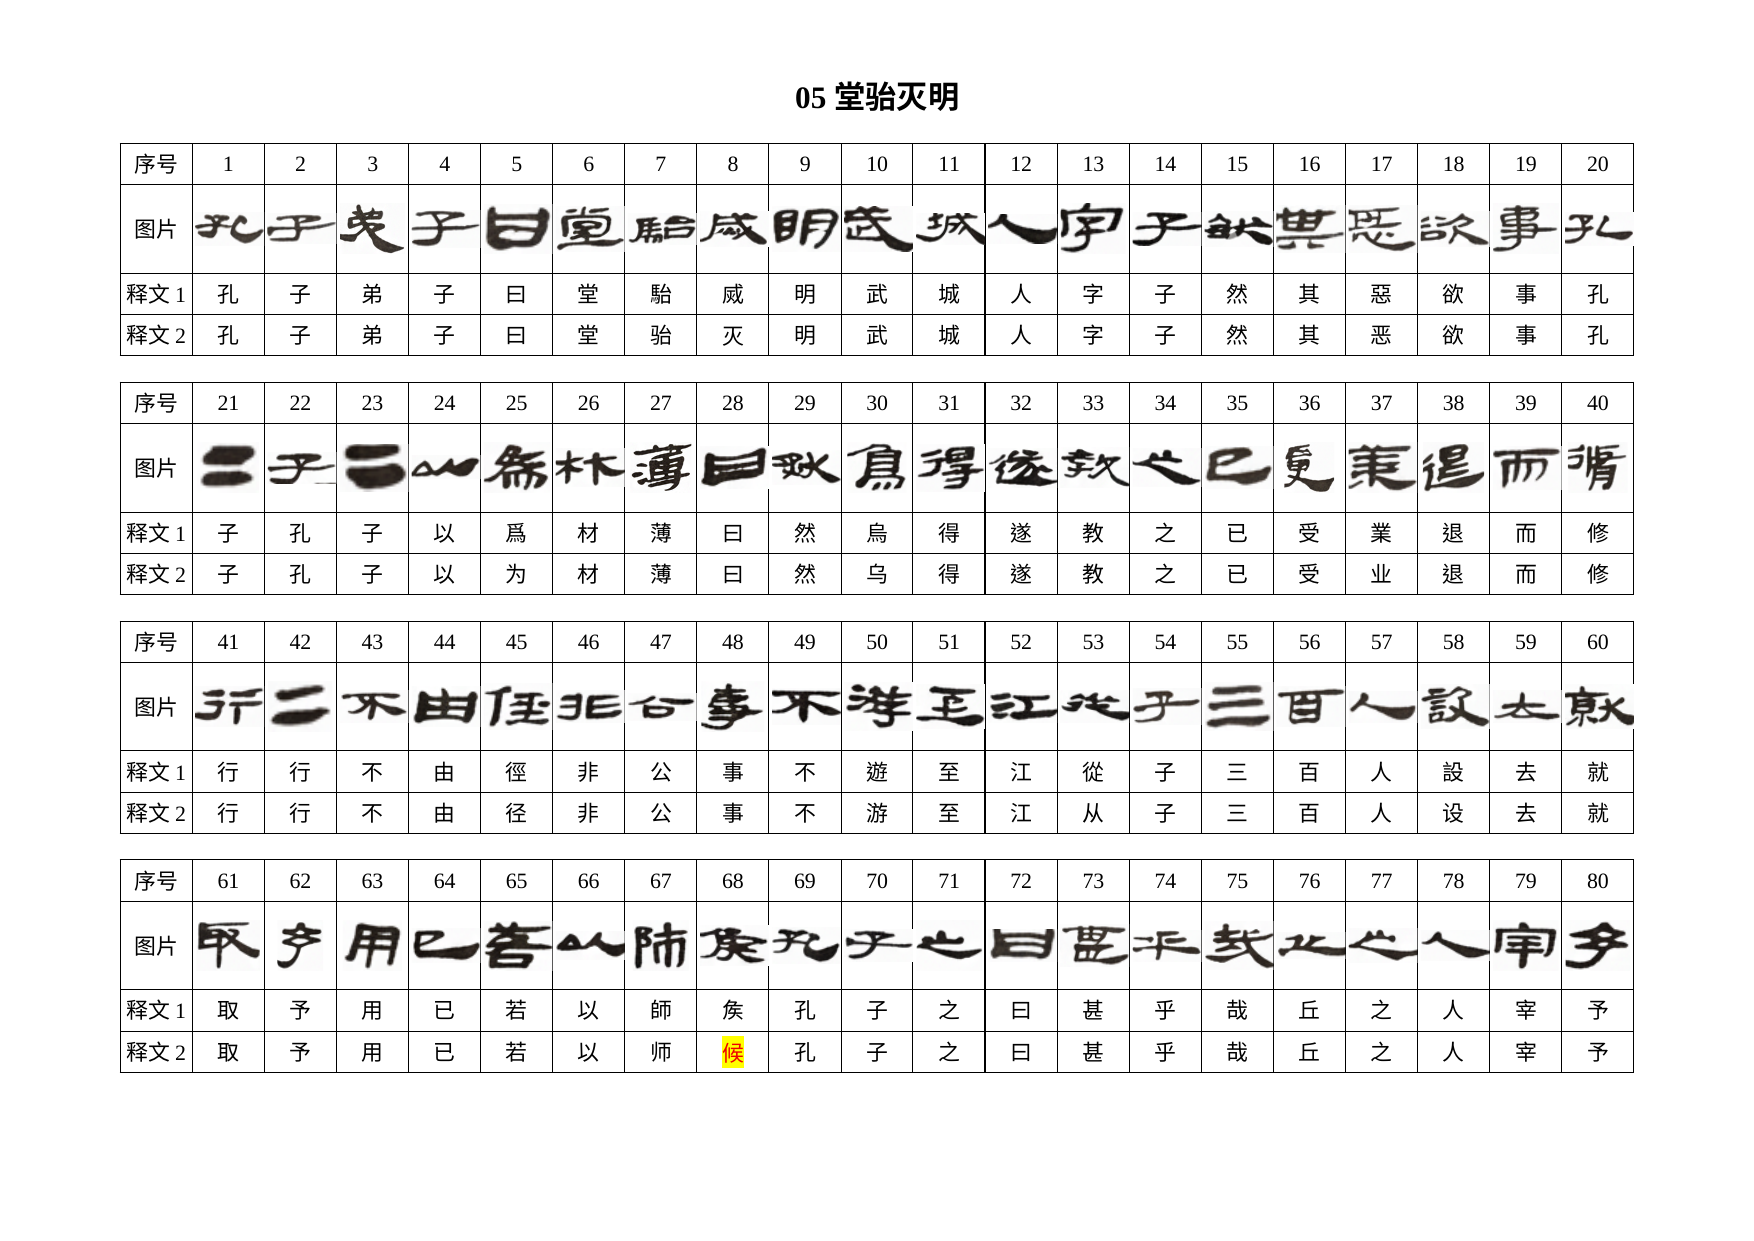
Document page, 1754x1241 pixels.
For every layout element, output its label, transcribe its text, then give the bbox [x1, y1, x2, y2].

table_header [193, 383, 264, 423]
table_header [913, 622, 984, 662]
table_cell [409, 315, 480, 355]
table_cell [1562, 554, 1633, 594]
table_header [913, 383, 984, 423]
picture [1565, 684, 1634, 729]
picture [1492, 203, 1559, 254]
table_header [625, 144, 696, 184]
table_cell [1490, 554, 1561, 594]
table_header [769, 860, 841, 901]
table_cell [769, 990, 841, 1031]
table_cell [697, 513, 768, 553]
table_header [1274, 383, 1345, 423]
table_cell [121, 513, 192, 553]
picture [1060, 447, 1130, 488]
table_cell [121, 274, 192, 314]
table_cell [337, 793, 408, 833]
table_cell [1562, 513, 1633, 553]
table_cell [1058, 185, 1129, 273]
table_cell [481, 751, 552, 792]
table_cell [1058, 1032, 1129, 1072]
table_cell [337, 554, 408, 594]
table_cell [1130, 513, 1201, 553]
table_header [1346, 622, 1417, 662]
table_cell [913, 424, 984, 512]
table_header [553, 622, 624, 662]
picture [988, 929, 1058, 962]
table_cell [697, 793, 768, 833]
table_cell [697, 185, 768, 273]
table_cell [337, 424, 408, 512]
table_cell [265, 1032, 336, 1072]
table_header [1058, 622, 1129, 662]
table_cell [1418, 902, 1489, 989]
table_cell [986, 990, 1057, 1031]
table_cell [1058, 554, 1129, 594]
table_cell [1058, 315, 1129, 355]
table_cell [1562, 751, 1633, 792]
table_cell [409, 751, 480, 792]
picture [196, 920, 260, 971]
picture [483, 921, 553, 971]
picture [197, 442, 259, 493]
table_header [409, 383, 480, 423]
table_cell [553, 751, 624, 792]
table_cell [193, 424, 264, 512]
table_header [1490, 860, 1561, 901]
picture [630, 442, 692, 493]
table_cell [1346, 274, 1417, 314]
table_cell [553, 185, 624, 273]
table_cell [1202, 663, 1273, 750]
picture [1348, 928, 1418, 963]
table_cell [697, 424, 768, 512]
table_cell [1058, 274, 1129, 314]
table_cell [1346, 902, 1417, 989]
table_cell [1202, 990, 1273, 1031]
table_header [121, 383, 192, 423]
picture [339, 690, 409, 723]
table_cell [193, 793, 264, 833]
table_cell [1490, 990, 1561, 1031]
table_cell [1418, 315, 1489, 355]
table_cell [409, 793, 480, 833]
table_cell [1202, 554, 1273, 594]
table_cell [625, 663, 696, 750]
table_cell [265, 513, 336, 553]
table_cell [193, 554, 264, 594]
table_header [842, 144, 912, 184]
picture [411, 686, 481, 727]
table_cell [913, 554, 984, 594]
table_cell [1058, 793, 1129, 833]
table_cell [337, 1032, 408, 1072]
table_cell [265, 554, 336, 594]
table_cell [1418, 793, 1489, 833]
picture [844, 682, 913, 731]
picture [267, 213, 337, 244]
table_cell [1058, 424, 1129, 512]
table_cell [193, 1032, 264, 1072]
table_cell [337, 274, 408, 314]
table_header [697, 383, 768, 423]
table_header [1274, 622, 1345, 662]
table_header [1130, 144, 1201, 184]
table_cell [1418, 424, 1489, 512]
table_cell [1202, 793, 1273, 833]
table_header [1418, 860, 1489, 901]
picture [916, 920, 983, 971]
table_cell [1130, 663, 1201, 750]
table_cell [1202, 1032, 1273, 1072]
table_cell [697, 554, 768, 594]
picture [847, 442, 907, 493]
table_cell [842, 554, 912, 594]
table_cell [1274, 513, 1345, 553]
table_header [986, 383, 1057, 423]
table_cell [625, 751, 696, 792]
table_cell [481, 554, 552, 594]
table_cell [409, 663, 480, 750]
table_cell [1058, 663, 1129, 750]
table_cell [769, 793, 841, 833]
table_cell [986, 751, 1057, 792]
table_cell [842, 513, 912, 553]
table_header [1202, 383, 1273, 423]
picture [342, 920, 403, 971]
picture [1132, 212, 1202, 246]
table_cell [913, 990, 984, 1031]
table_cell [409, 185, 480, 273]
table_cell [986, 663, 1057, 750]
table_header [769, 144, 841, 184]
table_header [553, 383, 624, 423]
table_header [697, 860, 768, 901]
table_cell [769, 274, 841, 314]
picture [411, 455, 481, 479]
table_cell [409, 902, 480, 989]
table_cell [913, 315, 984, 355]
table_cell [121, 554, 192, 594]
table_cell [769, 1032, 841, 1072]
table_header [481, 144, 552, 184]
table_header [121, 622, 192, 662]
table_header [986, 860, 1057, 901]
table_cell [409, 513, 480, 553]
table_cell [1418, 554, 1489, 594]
picture [268, 681, 333, 732]
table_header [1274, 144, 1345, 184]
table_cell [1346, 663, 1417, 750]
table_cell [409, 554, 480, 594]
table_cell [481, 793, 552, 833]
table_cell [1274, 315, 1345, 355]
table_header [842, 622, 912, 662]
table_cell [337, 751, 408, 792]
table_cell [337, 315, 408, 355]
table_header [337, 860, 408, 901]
picture [339, 444, 409, 492]
picture [1060, 203, 1126, 254]
picture [1492, 920, 1559, 971]
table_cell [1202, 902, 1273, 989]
picture [700, 925, 769, 966]
picture [1060, 690, 1130, 723]
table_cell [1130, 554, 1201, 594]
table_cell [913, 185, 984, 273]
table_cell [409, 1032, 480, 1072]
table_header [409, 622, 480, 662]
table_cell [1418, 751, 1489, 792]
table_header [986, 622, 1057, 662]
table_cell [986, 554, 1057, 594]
picture [700, 446, 769, 489]
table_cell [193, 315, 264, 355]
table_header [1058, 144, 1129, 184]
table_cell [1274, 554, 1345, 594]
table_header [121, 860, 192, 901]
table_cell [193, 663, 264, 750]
picture [1420, 930, 1490, 961]
picture [267, 452, 337, 484]
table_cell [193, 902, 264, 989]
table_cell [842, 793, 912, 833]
picture [916, 444, 985, 492]
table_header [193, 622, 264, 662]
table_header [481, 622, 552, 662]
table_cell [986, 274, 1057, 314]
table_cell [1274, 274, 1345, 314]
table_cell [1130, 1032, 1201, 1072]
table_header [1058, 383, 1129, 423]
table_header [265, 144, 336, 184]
picture [1348, 442, 1418, 493]
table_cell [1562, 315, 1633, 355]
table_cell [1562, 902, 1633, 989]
picture [916, 213, 985, 245]
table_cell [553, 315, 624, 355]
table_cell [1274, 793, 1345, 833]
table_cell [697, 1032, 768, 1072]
picture [1132, 448, 1202, 487]
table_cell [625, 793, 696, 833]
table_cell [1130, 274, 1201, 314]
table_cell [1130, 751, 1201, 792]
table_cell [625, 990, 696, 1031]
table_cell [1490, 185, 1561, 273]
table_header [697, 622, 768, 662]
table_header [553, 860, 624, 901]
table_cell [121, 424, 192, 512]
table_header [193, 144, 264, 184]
picture [277, 920, 324, 971]
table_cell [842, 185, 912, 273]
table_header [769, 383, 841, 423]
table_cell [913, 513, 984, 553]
picture [1132, 930, 1202, 962]
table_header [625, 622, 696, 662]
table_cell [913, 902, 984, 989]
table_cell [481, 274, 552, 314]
picture [483, 204, 553, 254]
picture [1204, 211, 1274, 247]
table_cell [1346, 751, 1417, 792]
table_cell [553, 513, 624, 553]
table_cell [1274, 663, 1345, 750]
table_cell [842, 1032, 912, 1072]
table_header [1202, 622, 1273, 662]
picture [1422, 442, 1485, 493]
picture [772, 206, 841, 252]
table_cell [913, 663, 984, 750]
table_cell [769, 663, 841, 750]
picture [195, 686, 265, 727]
picture [627, 693, 697, 721]
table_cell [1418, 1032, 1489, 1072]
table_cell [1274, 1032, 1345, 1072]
picture [1348, 205, 1418, 253]
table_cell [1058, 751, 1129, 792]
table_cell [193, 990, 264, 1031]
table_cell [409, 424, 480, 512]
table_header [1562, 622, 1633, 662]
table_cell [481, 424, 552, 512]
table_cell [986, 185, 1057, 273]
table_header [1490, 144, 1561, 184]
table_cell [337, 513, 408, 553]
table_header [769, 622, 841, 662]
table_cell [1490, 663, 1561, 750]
picture [1276, 686, 1346, 727]
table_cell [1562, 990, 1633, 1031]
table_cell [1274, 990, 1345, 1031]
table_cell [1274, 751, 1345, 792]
picture [1565, 212, 1634, 246]
picture [988, 448, 1058, 488]
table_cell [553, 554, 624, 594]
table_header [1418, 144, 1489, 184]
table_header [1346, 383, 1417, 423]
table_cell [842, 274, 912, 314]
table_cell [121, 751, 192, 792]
picture [988, 214, 1058, 244]
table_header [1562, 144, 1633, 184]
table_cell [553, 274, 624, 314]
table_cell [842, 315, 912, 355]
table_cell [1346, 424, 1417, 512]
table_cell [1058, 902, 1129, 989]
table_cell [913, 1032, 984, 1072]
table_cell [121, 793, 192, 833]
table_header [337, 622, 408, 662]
picture [1060, 924, 1130, 967]
picture [1204, 921, 1274, 970]
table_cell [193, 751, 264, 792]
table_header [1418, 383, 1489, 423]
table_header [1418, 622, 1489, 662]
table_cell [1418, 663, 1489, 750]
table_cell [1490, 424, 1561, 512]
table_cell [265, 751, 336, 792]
picture [700, 211, 769, 247]
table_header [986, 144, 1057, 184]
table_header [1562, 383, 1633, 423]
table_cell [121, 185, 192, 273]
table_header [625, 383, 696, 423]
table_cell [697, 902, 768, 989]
picture [1204, 446, 1274, 489]
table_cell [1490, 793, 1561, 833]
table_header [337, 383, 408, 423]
picture [483, 683, 553, 730]
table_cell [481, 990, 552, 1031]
picture [1420, 684, 1490, 729]
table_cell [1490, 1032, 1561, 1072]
picture [411, 210, 481, 248]
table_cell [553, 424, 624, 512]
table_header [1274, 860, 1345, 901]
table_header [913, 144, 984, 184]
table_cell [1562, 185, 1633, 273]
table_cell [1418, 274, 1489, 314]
picture [627, 213, 697, 245]
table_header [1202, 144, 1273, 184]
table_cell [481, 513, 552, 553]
picture [1565, 920, 1631, 971]
picture [772, 450, 841, 485]
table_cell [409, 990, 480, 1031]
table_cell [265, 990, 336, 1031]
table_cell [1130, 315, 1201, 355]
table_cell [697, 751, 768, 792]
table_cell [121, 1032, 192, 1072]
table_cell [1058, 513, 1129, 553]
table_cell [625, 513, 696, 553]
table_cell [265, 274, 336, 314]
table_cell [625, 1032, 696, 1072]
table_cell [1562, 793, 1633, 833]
picture [1132, 688, 1202, 725]
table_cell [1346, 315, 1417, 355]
picture [195, 212, 265, 246]
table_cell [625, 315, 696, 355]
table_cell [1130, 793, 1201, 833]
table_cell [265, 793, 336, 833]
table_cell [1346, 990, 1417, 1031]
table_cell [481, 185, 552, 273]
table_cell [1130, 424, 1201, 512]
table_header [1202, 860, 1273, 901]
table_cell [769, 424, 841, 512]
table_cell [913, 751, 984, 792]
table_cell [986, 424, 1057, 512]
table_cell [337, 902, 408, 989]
picture [916, 684, 985, 729]
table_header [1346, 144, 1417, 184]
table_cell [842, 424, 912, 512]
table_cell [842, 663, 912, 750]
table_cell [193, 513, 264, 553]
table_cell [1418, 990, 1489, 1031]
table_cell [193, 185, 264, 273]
picture [1276, 205, 1346, 253]
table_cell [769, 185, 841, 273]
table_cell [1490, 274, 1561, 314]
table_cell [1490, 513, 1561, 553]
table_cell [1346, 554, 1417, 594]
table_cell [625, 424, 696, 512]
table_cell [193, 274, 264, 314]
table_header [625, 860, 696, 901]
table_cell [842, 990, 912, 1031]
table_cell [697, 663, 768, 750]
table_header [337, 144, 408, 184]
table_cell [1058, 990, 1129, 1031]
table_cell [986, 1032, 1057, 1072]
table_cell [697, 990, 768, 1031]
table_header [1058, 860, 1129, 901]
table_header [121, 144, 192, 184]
picture [1420, 211, 1490, 247]
picture [555, 206, 625, 252]
picture [701, 681, 765, 732]
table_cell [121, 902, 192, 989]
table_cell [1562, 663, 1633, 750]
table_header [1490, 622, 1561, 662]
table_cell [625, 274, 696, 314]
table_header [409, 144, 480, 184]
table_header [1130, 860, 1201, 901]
picture [483, 442, 551, 493]
picture [555, 931, 625, 960]
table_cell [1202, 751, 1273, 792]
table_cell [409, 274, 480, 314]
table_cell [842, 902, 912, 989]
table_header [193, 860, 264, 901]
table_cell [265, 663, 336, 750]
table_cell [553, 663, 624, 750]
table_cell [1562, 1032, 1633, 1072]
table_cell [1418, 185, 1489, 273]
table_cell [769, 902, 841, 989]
picture [555, 448, 625, 487]
picture [1284, 442, 1335, 493]
picture [411, 928, 481, 963]
picture [772, 688, 841, 725]
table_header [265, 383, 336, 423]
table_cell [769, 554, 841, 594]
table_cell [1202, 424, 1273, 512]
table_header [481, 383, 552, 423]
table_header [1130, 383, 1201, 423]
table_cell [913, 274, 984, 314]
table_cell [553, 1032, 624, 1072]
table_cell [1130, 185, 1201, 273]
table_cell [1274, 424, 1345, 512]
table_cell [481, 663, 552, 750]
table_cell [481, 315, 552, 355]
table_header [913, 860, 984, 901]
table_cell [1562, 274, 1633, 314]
picture [1276, 932, 1346, 959]
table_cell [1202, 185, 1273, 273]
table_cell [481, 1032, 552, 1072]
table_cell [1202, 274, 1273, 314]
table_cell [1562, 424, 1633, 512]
picture [1567, 442, 1628, 493]
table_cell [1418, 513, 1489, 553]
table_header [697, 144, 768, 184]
subtitle 05 堂骀灭明 [75, 75, 1679, 118]
picture [988, 690, 1058, 723]
picture [340, 203, 405, 254]
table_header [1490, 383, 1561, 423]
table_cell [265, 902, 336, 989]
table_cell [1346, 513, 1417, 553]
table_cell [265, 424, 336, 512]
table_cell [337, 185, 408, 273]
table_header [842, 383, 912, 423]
picture [844, 206, 913, 252]
picture [1492, 690, 1562, 723]
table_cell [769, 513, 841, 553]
picture [844, 929, 913, 962]
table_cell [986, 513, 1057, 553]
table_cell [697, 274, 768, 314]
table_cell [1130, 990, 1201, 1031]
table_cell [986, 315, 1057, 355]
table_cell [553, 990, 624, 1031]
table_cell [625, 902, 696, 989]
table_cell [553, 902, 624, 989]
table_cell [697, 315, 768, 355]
picture [1348, 691, 1418, 723]
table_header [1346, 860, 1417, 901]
picture [1492, 446, 1562, 490]
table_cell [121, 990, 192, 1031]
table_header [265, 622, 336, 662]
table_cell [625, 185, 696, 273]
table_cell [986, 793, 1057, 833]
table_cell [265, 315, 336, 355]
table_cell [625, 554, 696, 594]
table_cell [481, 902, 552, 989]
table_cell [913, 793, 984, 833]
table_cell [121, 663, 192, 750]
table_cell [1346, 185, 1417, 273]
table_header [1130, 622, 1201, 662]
picture [772, 927, 841, 964]
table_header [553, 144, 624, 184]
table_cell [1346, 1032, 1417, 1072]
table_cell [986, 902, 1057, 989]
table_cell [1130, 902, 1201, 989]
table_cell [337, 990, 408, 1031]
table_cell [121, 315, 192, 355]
picture [555, 690, 625, 723]
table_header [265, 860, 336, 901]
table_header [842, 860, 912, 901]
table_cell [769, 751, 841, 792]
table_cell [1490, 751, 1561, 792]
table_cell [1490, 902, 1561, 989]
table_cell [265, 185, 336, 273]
picture [1204, 682, 1274, 731]
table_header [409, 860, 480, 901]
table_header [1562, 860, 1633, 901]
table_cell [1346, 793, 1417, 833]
picture [632, 920, 689, 971]
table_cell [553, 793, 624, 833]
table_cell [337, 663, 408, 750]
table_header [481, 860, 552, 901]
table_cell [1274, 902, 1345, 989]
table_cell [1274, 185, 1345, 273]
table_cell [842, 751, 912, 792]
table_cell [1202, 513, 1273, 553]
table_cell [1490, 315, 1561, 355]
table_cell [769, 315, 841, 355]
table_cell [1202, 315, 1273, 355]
